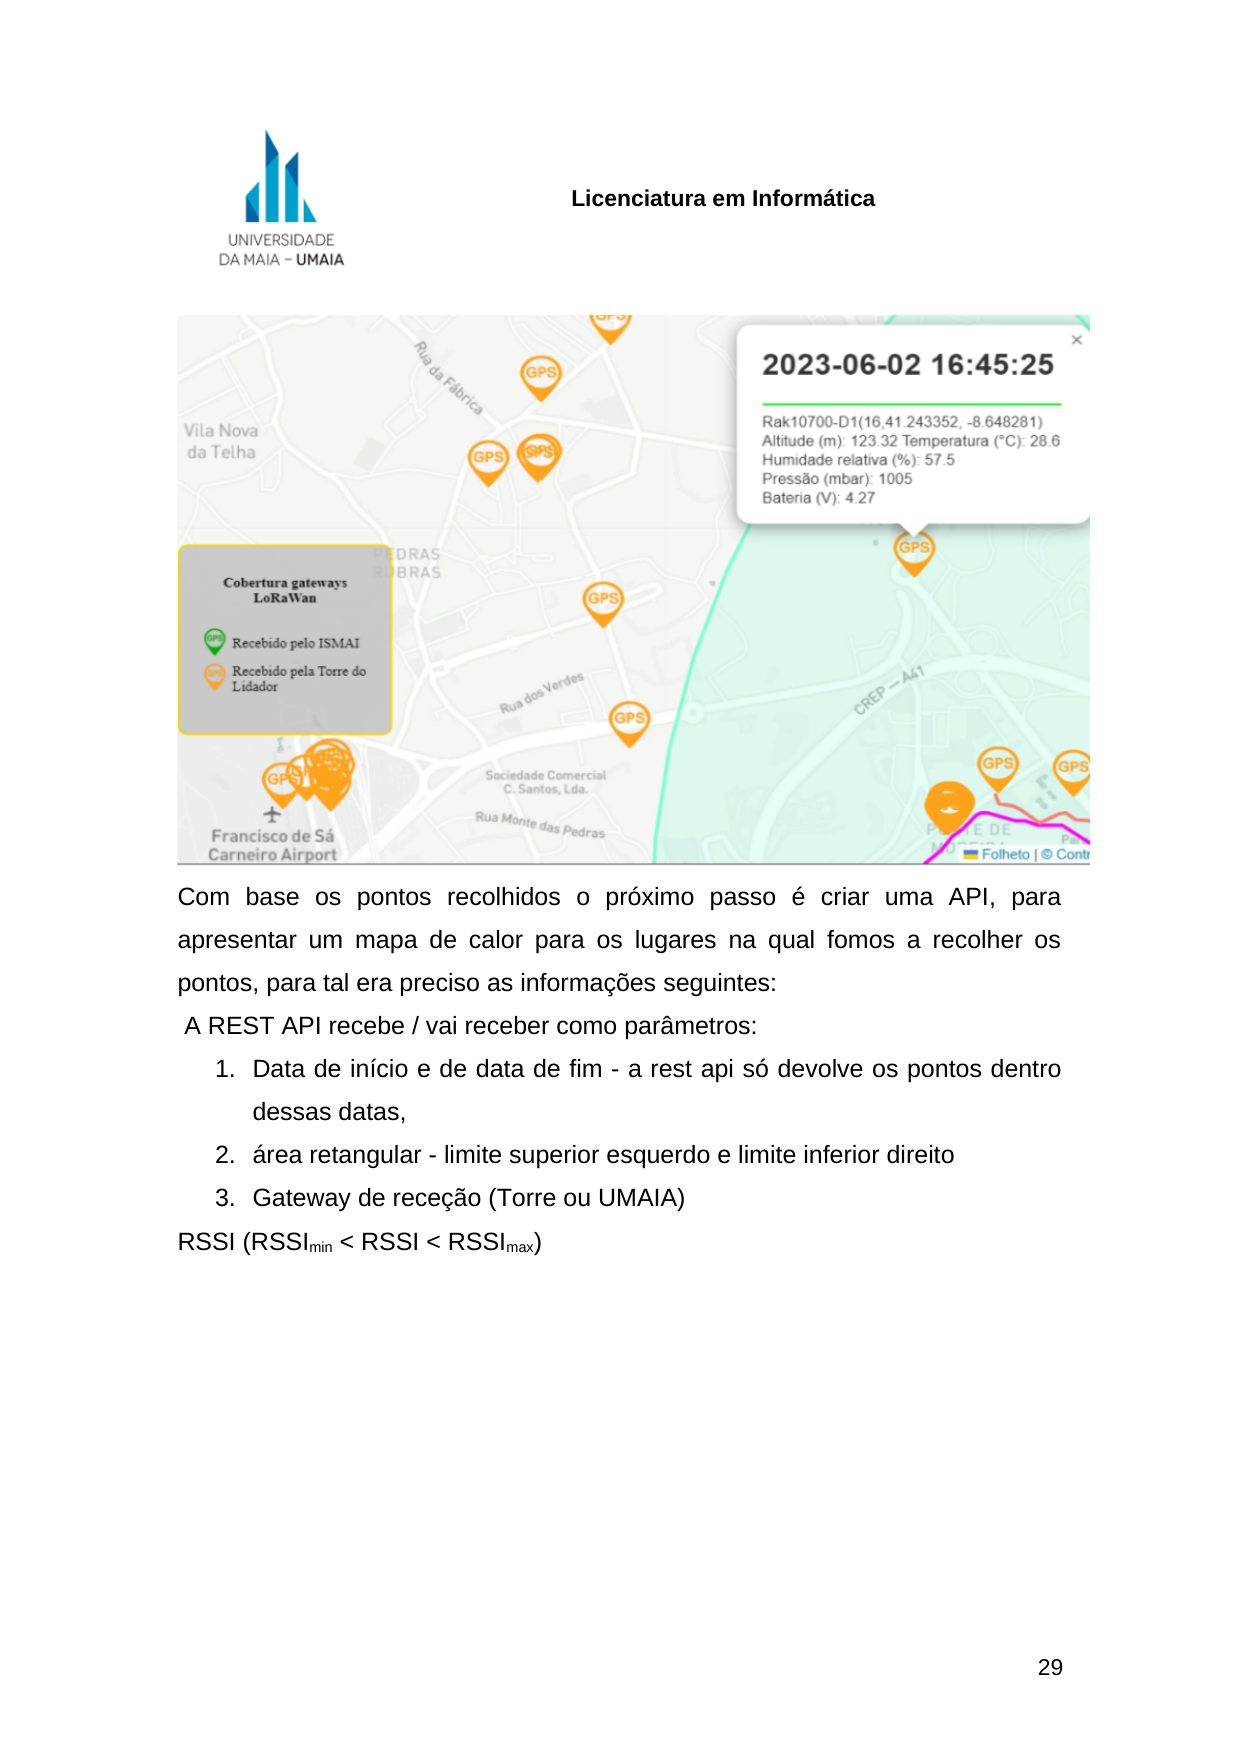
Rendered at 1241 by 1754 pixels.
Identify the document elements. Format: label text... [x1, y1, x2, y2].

picture [177, 315, 1090, 869]
list área retangular - limite superior esquerdo e limite inferior direito [215, 1140, 1063, 1169]
text Com base os pontos recolhidos o próximo passo é criar uma API, para apresentar um mapa de calor para os lugares na qual fomos a recolher os pontos, para tal era preciso as informações seguintes: [177, 881, 1063, 996]
text RSSI (RSSImin < RSSI < RSSImax) [177, 1226, 1063, 1255]
text A REST API recebe / vai receber como parâmetros: [177, 1011, 1063, 1039]
picture [188, 106, 373, 291]
list Gateway de receção (Torre ou UMAIA) [215, 1183, 1063, 1212]
list Data de início e de data de fim - a rest api só devolve os pontos dentro dessas datas, [215, 1054, 1063, 1126]
